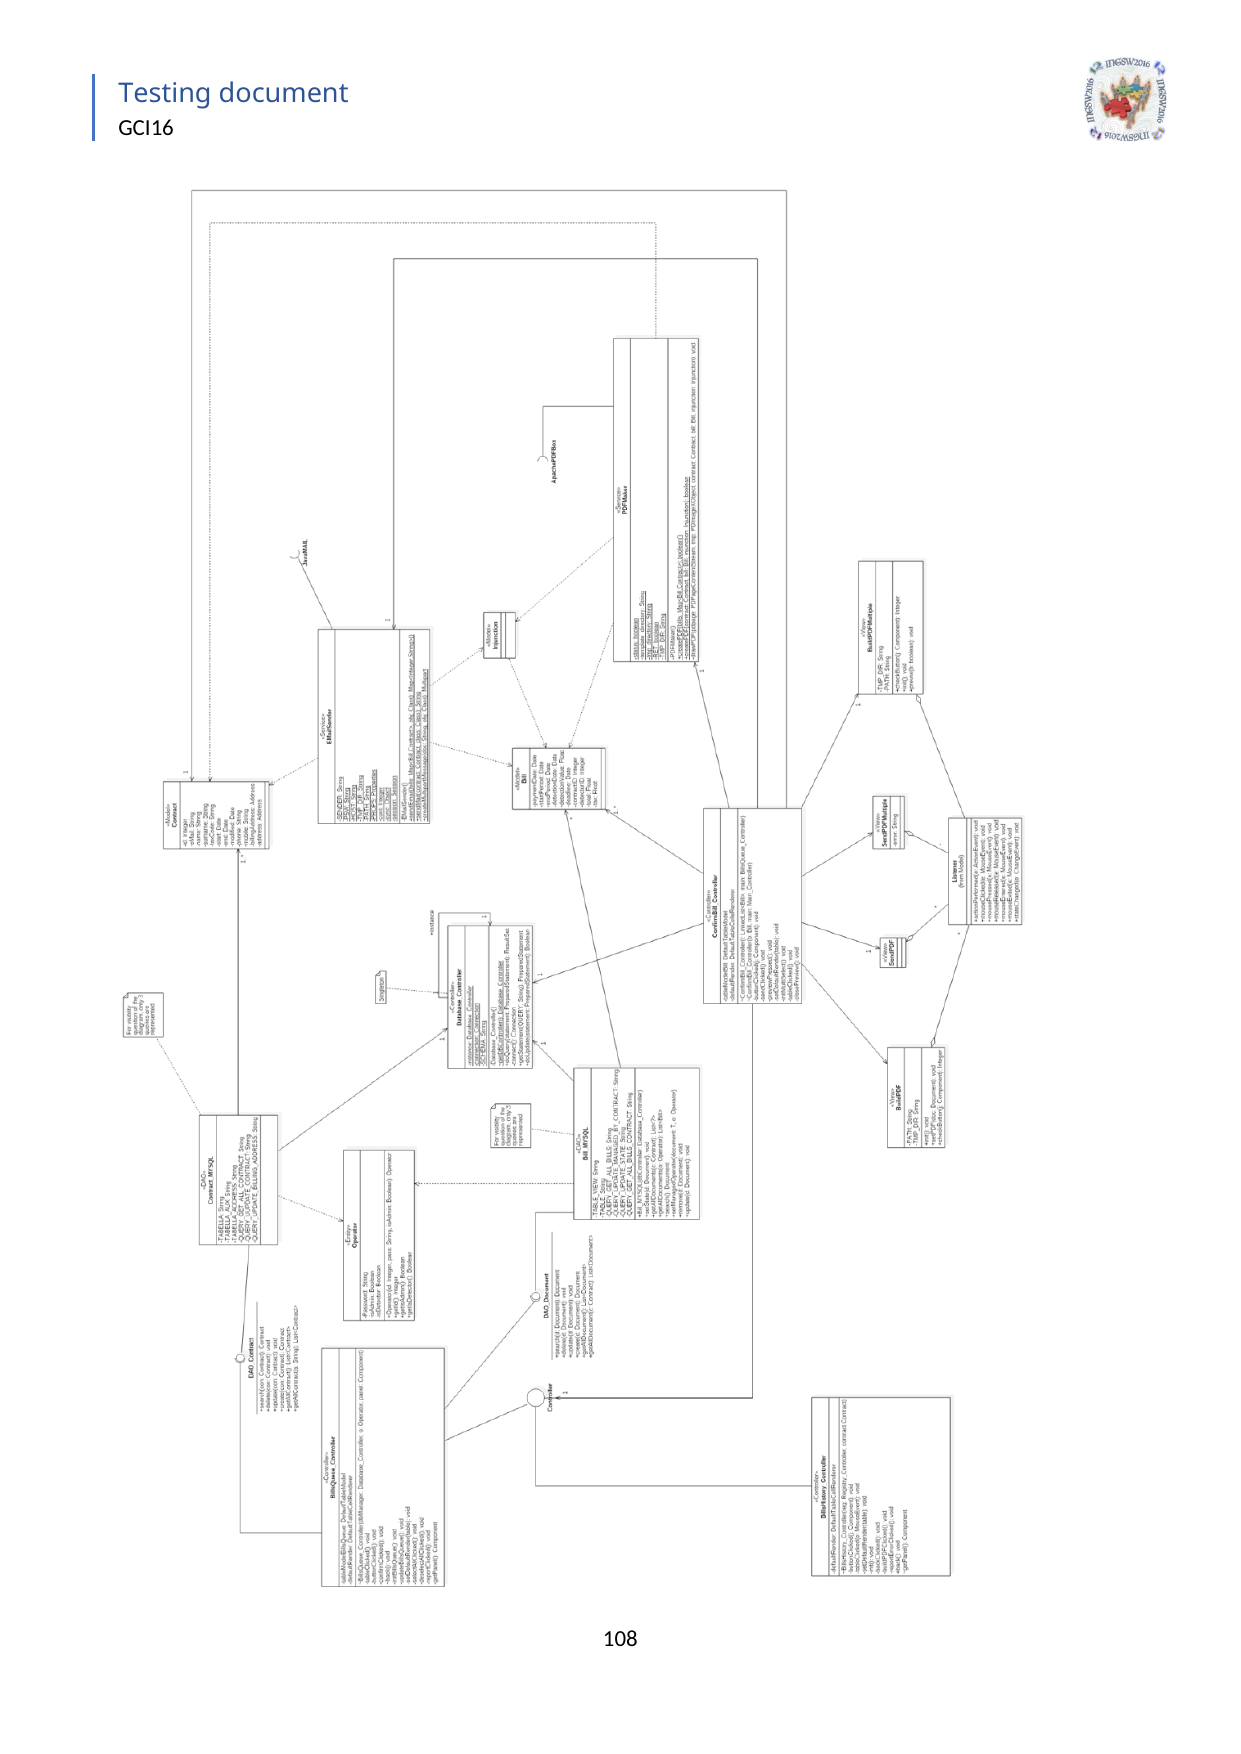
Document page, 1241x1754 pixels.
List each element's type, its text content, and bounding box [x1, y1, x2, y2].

picture [1076, 55, 1171, 149]
picture [120, 173, 1039, 1590]
